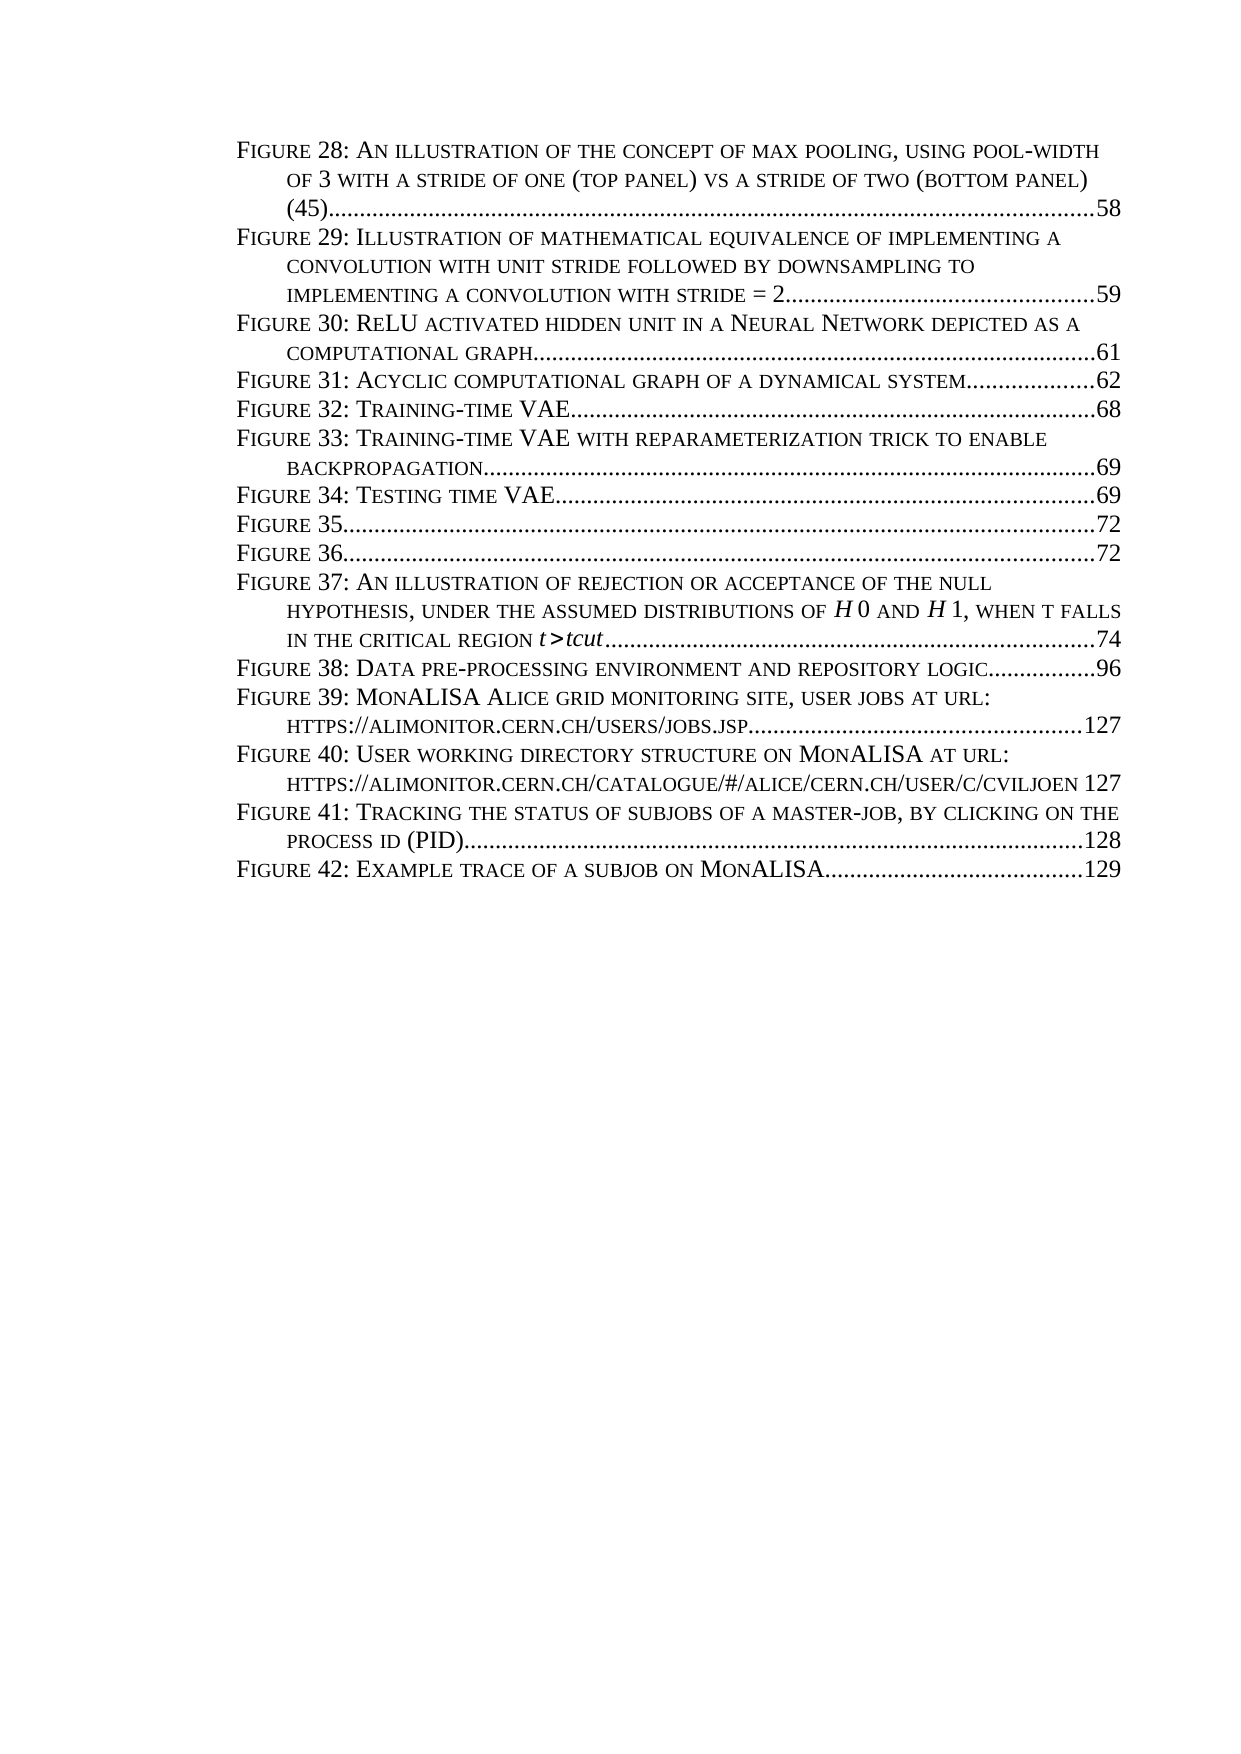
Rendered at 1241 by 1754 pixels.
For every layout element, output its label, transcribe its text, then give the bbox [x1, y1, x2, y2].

text Figure 37: An illustration of rejection or acceptance of the null hypothesis, under the assumed distributions of and , when t falls in the critical region 74 [236, 567, 1122, 653]
text Figure 34: Testing time VAE 69 [236, 480, 1122, 509]
text Figure 42: Example trace of a subjob on MonALISA 129 [236, 854, 1122, 883]
text Figure 33: Training-time VAE with reparameterization trick to enable backpropagation 69 [236, 423, 1122, 480]
text Figure 28: An illustration of the concept of max pooling, using pool-width of 3 with a stride of one (top panel) vs a stride of two (bottom panel) (45). 58 [236, 135, 1122, 222]
text Figure 40: User working directory structure on MonALISA at url: https://alimonitor.cern.ch/catalogue/#/alice/cern.ch/user/c/cviljoen 127 [236, 739, 1122, 797]
text Figure 31: Acyclic computational graph of a dynamical system 62 [236, 365, 1122, 394]
text Figure 32: Training-time VAE 68 [236, 394, 1122, 423]
text Figure 29: Illustration of mathematical equivalence of implementing a convolution with unit stride followed by downsampling to implementing a convolution with stride = 2. 59 [236, 222, 1122, 308]
text Figure 38: Data pre-processing environment and repository logic 96 [236, 653, 1122, 682]
text Figure 36 72 [236, 538, 1122, 567]
text Figure 35 72 [236, 509, 1122, 538]
text Figure 39: MonALISA Alice grid monitoring site, user jobs at url: https://alimonitor.cern.ch/users/jobs.jsp 127 [236, 682, 1122, 739]
text Figure 41: Tracking the status of subjobs of a master-job, by clicking on the process id (PID) 128 [236, 797, 1122, 854]
text Figure 30: ReLU activated hidden unit in a Neural Network depicted as a computational graph 61 [236, 308, 1122, 365]
